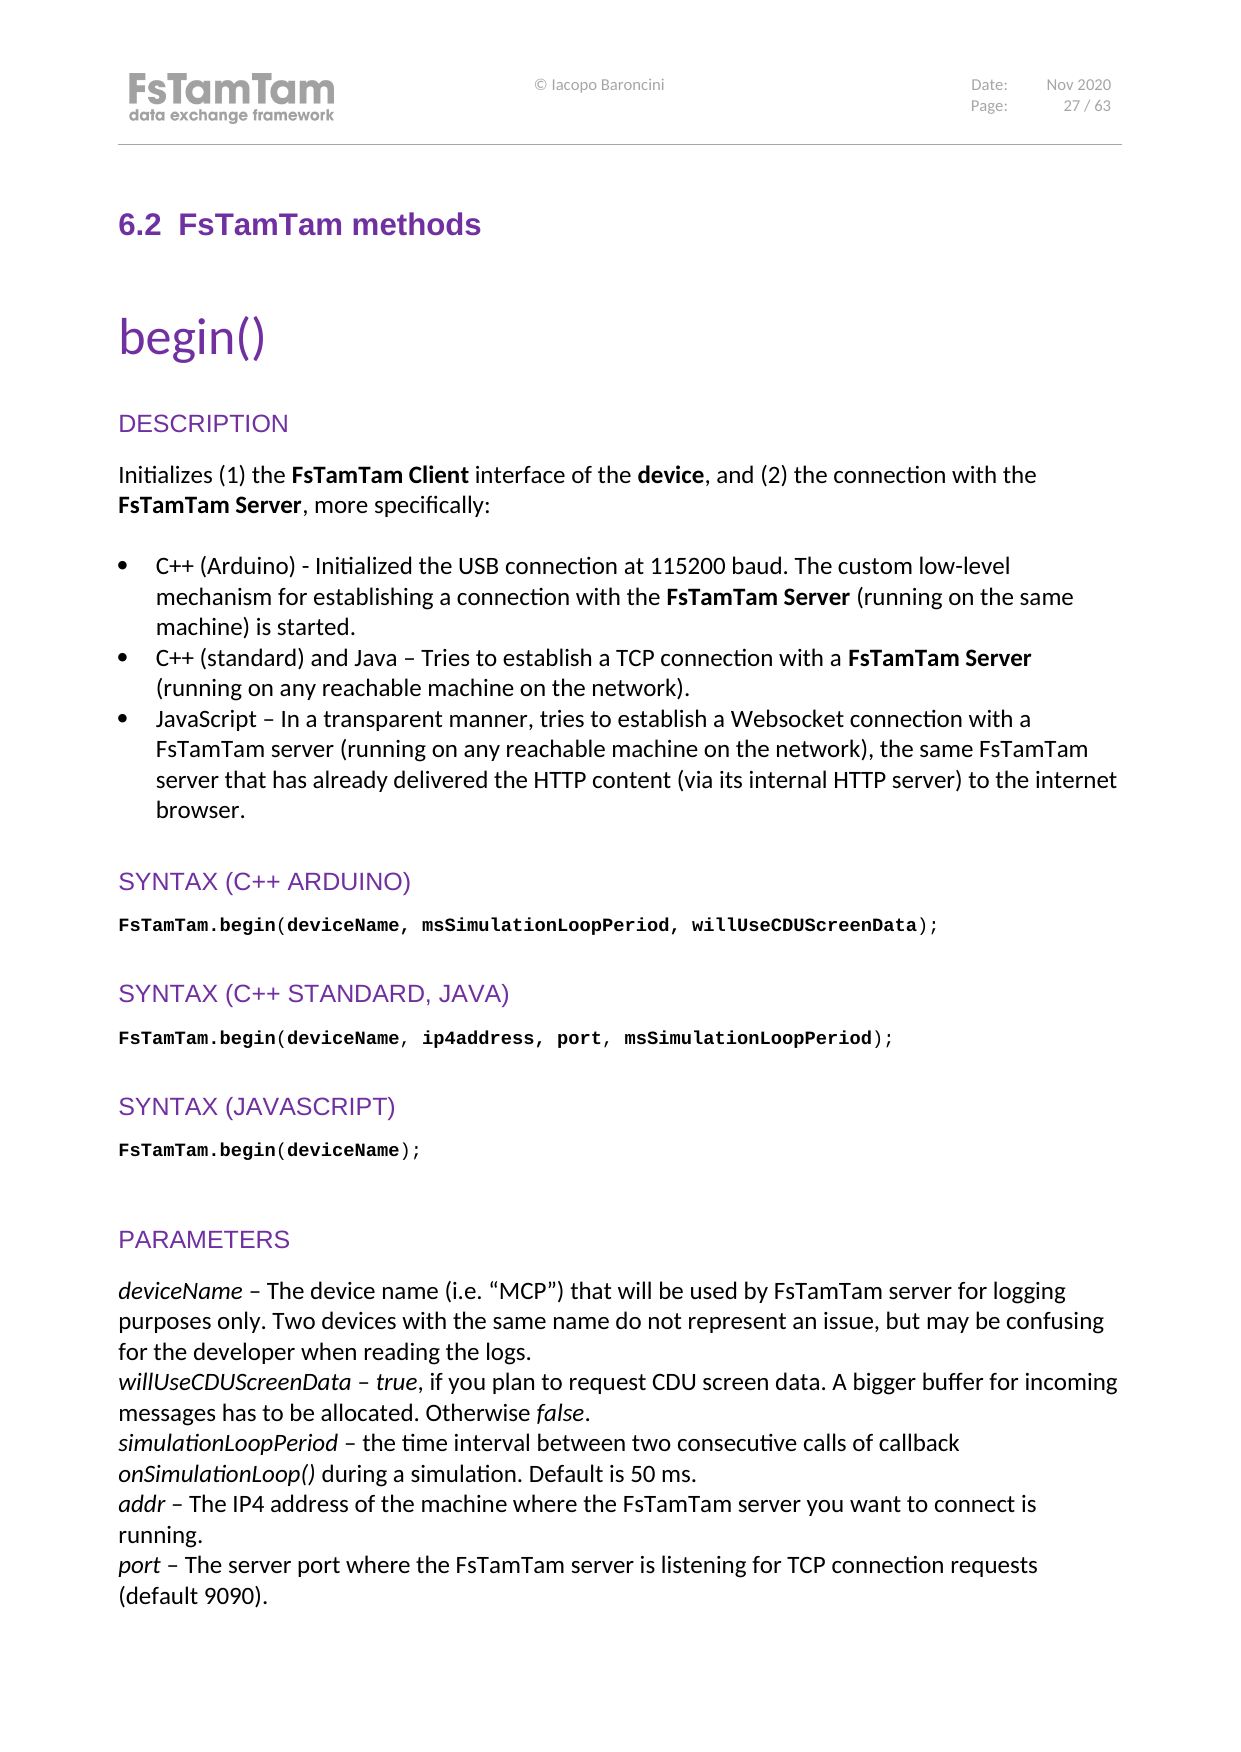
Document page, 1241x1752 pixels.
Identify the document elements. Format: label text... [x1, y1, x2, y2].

text FsTamTam.begin(deviceName, ip4address, port, msSimulationLoopPeriod); [118, 1029, 1122, 1050]
subtitle FsTamTam methods [118, 206, 1122, 241]
text addr – The IP4 address of the machine where the FsTamTam server you want to connect is running. [118, 1489, 1122, 1550]
title begin() [118, 304, 1122, 367]
text willUseCDUScreenData – true, if you plan to request CDU screen data. A bigger buffer for incoming messages has to be allocated. Otherwise false. [118, 1367, 1122, 1428]
list JavaScript – In a transparent manner, tries to establish a Websocket connection with a FsTamTam server (running on any reachable machine on the network), the same FsTamTam server that has already delivered the HTTP content (via its internal HTTP server) to the internet browser. [118, 703, 1122, 825]
text Initializes (1) the FsTamTam Client interface of the device, and (2) the connection with the FsTamTam Server, more specifically: [118, 459, 1122, 520]
text Parameters [118, 1225, 1122, 1254]
text FsTamTam.begin(deviceName); [118, 1141, 1122, 1162]
text Description [118, 409, 1122, 438]
text deviceName – The device name (i.e. “MCP”) that will be used by FsTamTam server for logging purposes only. Two devices with the same name do not represent an issue, but may be confusing for the developer when reading the logs. [118, 1275, 1122, 1367]
text FsTamTam.begin(deviceName, msSimulationLoopPeriod, willUseCDUScreenData); [118, 916, 1122, 937]
list C++ (standard) and Java – Tries to establish a TCP connection with a FsTamTam Server (running on any reachable machine on the network). [118, 642, 1122, 703]
text Syntax (C++ Arduino) [118, 867, 1122, 895]
text simulationLoopPeriod – the time interval between two consecutive calls of callback onSimulationLoop() during a simulation. Default is 50 ms. [118, 1428, 1122, 1489]
text port – The server port where the FsTamTam server is listening for TCP connection requests (default 9090). [118, 1550, 1122, 1611]
list C++ (Arduino) - Initialized the USB connection at 115200 baud. The custom low-level mechanism for establishing a connection with the FsTamTam Server (running on the same machine) is started. [118, 550, 1122, 642]
text Syntax (C++ STANDARD, JAVA) [118, 979, 1122, 1008]
text Syntax (Javascript) [118, 1092, 1122, 1120]
